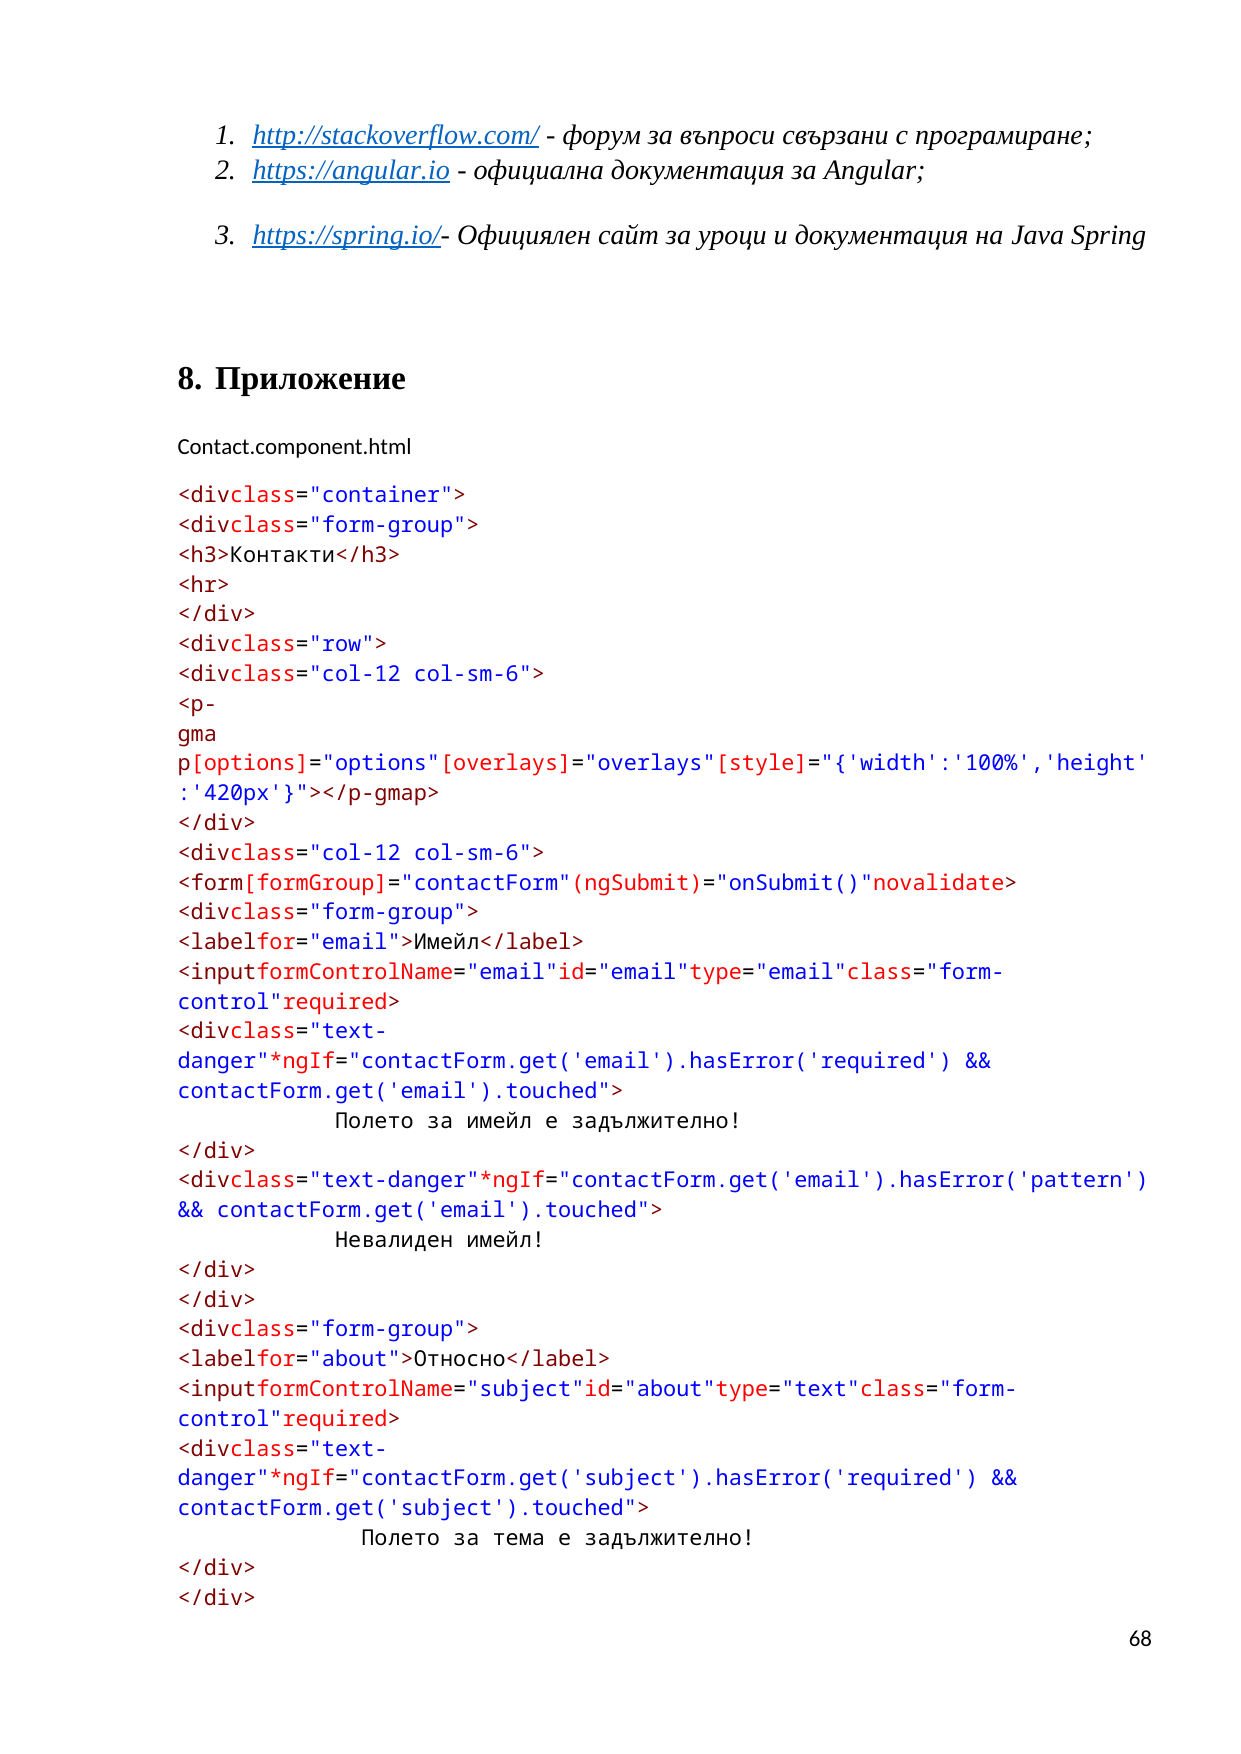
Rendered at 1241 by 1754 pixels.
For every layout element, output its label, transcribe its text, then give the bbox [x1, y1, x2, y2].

text <divclass="form-group"> [177, 1313, 1152, 1343]
text <divclass="text-danger"*ngIf="contactForm.get('email').hasError('required') && contactForm.get('email').touched"> [177, 1015, 1152, 1105]
text Невалиден имейл! [177, 1224, 1152, 1254]
text Полето за имейл е задължително! [177, 1105, 1152, 1134]
text <labelfor="email">Имейл</label> [177, 926, 1152, 956]
text <divclass="col-12 col-sm-6"> [177, 837, 1152, 866]
text <divclass="col-12 col-sm-6"> [177, 658, 1152, 688]
text Contact.component.html [177, 432, 1152, 460]
text <inputformControlName="subject"id="about"type="text"class="form-control"required> [177, 1373, 1152, 1432]
list https://spring.io/- Официялен сайт за уроци и документация на Java Spring [215, 218, 1152, 251]
text <p-gmap[options]="options"[overlays]="overlays"[style]="{'width':'100%','height':'420px'}"></p-gmap> [177, 688, 1152, 807]
subtitle Приложение [177, 358, 1152, 396]
text <divclass="row"> [177, 628, 1152, 658]
text <labelfor="about">Относно</label> [177, 1343, 1152, 1373]
text </div> [177, 598, 1152, 628]
text </div> [177, 1581, 1152, 1611]
text <form[formGroup]="contactForm"(ngSubmit)="onSubmit()"novalidate> [177, 866, 1152, 896]
text <divclass="container"> [177, 479, 1152, 509]
text <divclass="text-danger"*ngIf="contactForm.get('email').hasError('pattern') && contactForm.get('email').touched"> [177, 1164, 1152, 1224]
text <divclass="text-danger"*ngIf="contactForm.get('subject').hasError('required') && contactForm.get('subject').touched"> [177, 1432, 1152, 1522]
text <h3>Контакти</h3> [177, 539, 1152, 568]
text </div> [177, 807, 1152, 837]
text <divclass="form-group"> [177, 509, 1152, 539]
list https://angular.io - официална документация за Angular; [215, 153, 1152, 185]
text </div> [177, 1134, 1152, 1164]
text </div> [177, 1552, 1152, 1581]
list http://stackoverflow.com/ - форум за въпроси свързани с програмиране; [215, 118, 1152, 151]
text </div> [177, 1283, 1152, 1313]
text <divclass="form-group"> [177, 896, 1152, 926]
text Полето за тема е задължително! [177, 1522, 1152, 1552]
text <inputformControlName="email"id="email"type="email"class="form-control"required> [177, 956, 1152, 1015]
text </div> [177, 1254, 1152, 1283]
text <hr> [177, 568, 1152, 598]
